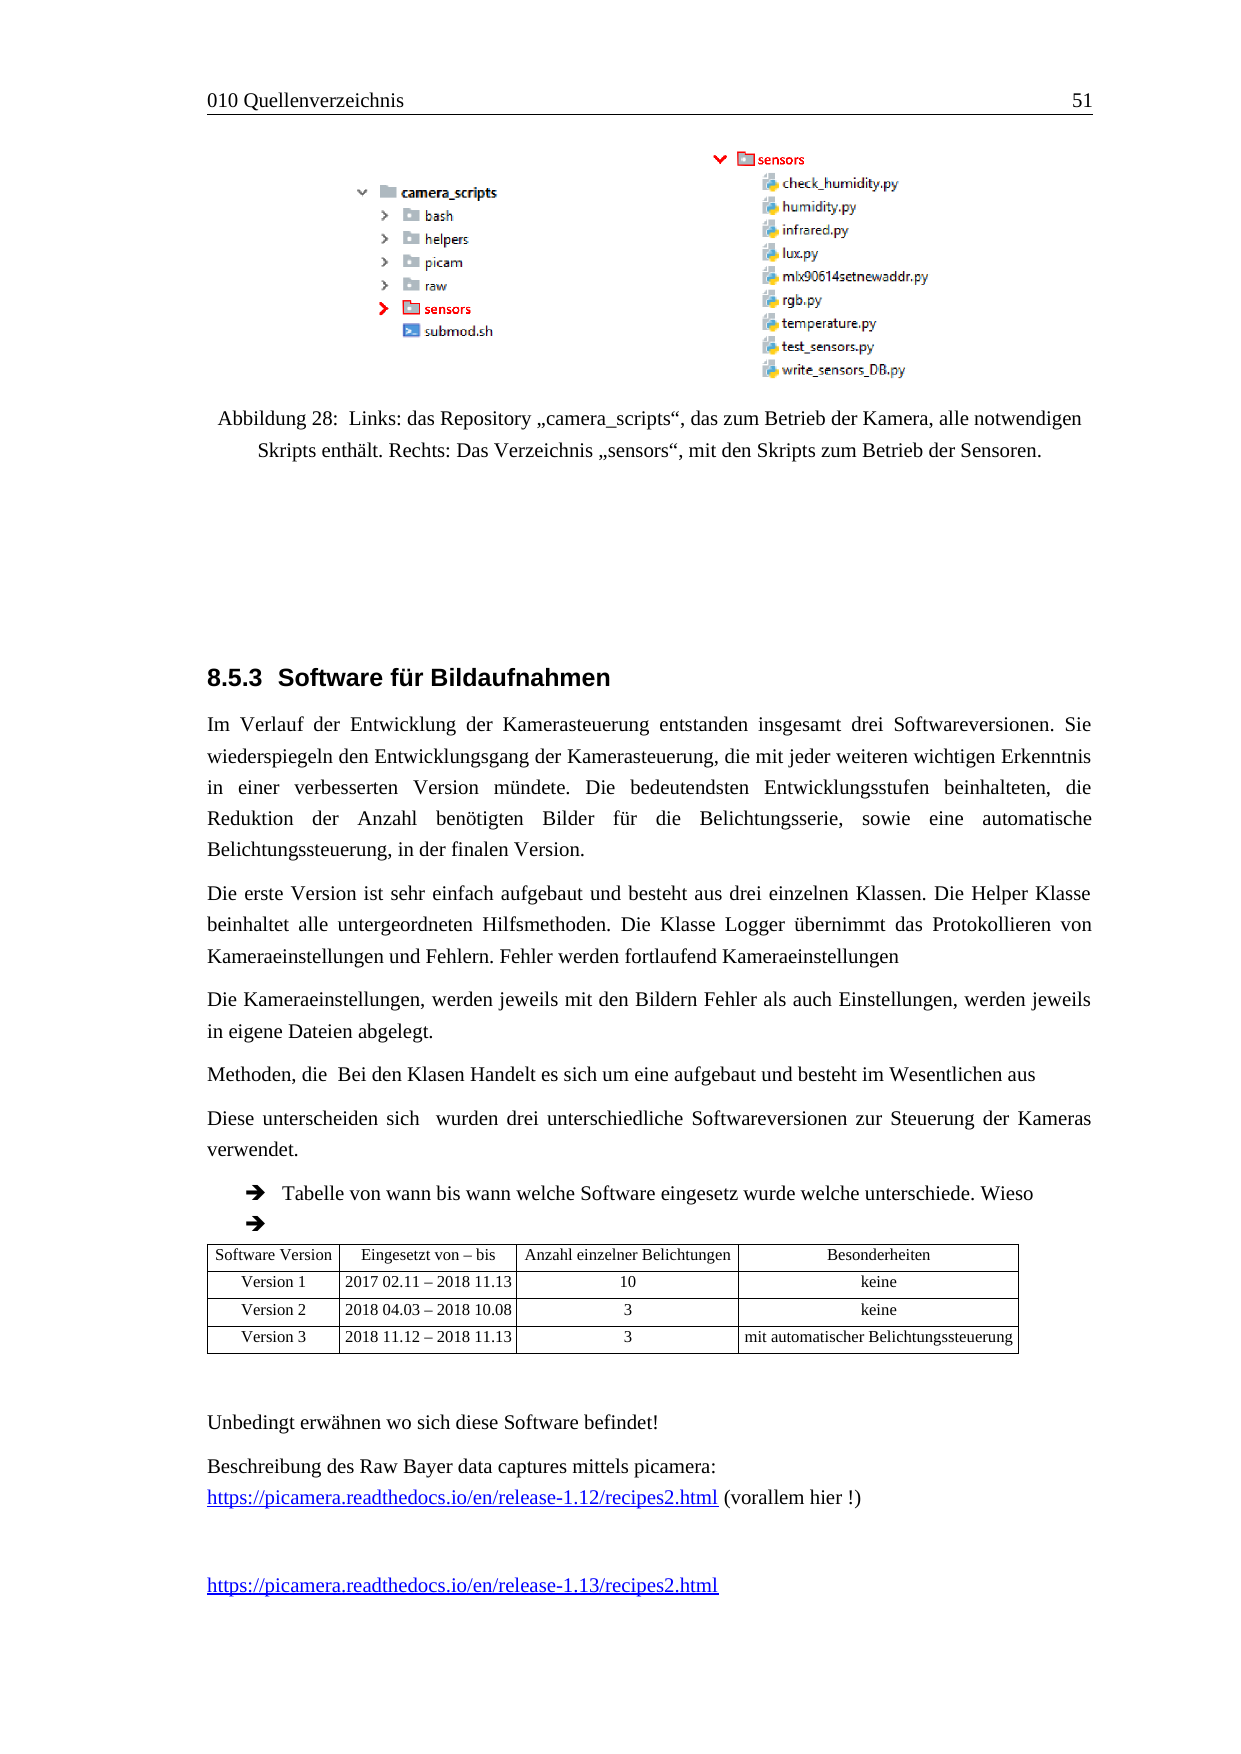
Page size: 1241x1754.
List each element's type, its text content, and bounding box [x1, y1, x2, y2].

table_header Software Version [208, 1245, 339, 1271]
table_header Anzahl einzelner Belichtungen [517, 1245, 738, 1271]
table_cell 10 [517, 1272, 738, 1298]
text Unbedingt erwähnen wo sich diese Software befindet! [207, 1410, 1093, 1434]
table_cell 2017 02.11 – 2018 11.13 [340, 1272, 516, 1298]
table_cell mit automatischer Belichtungssteuerung [739, 1327, 1018, 1353]
picture [337, 147, 962, 387]
table_header Eingesetzt von – bis [340, 1245, 516, 1271]
text Methoden, die Bei den Klasen Handelt es sich um eine aufgebaut und besteht im Wesentlichen aus [207, 1062, 1093, 1086]
list Tabelle von wann bis wann welche Software eingesetz wurde welche unterschiede. Wieso [244, 1181, 1093, 1205]
table_cell Version 1 [208, 1272, 339, 1298]
text Die Kameraeinstellungen, werden jeweils mit den Bildern Fehler als auch Einstellungen, werden jeweils in eigene Dateien abgelegt. [207, 987, 1093, 1043]
text Beschreibung des Raw Bayer data captures mittels picamera: https://picamera.readthedocs.io/en/release-1.12/recipes2.html (vorallem hier !) [207, 1454, 1093, 1509]
text Die erste Version ist sehr einfach aufgebaut und besteht aus drei einzelnen Klassen. Die Helper Klasse beinhaltet alle untergeordneten Hilfsmethoden. Die Klasse Logger übernimmt das Protokollieren von Kameraeinstellungen und Fehlern. Fehler werden fortlaufend Kameraeinstellungen [207, 881, 1093, 968]
table_cell Version 3 [208, 1327, 339, 1353]
text Abbildung 28: Links: das Repository „camera_scripts“, das zum Betrieb der Kamera, alle notwendigen Skripts enthält. Rechts: Das Verzeichnis „sensors“, mit den Skripts zum Betrieb der Sensoren. [207, 406, 1093, 462]
table_cell Version 2 [208, 1299, 339, 1326]
table_header Besonderheiten [739, 1245, 1018, 1271]
table_cell keine [739, 1299, 1018, 1326]
text Im Verlauf der Entwicklung der Kamerasteuerung entstanden insgesamt drei Softwareversionen. Sie wiederspiegeln den Entwicklungsgang der Kamerasteuerung, die mit jeder weiteren wichtigen Erkenntnis in einer verbesserten Version mündete. Die bedeutendsten Entwicklungsstufen beinhalteten, die Reduktion der Anzahl benötigten Bilder für die Belichtungsserie, sowie eine automatische Belichtungssteuerung, in der finalen Version. [207, 712, 1093, 861]
text https://picamera.readthedocs.io/en/release-1.13/recipes2.html [207, 1573, 1093, 1597]
table_cell keine [739, 1272, 1018, 1298]
subtitle Software für Bildaufnahmen [207, 663, 1093, 691]
table_cell 2018 11.12 – 2018 11.13 [340, 1327, 516, 1353]
table_cell 2018 04.03 – 2018 10.08 [340, 1299, 516, 1326]
text Diese unterscheiden sich wurden drei unterschiedliche Softwareversionen zur Steuerung der Kameras verwendet. [207, 1106, 1093, 1161]
table_cell 3 [517, 1299, 738, 1326]
table_cell 3 [517, 1327, 738, 1353]
